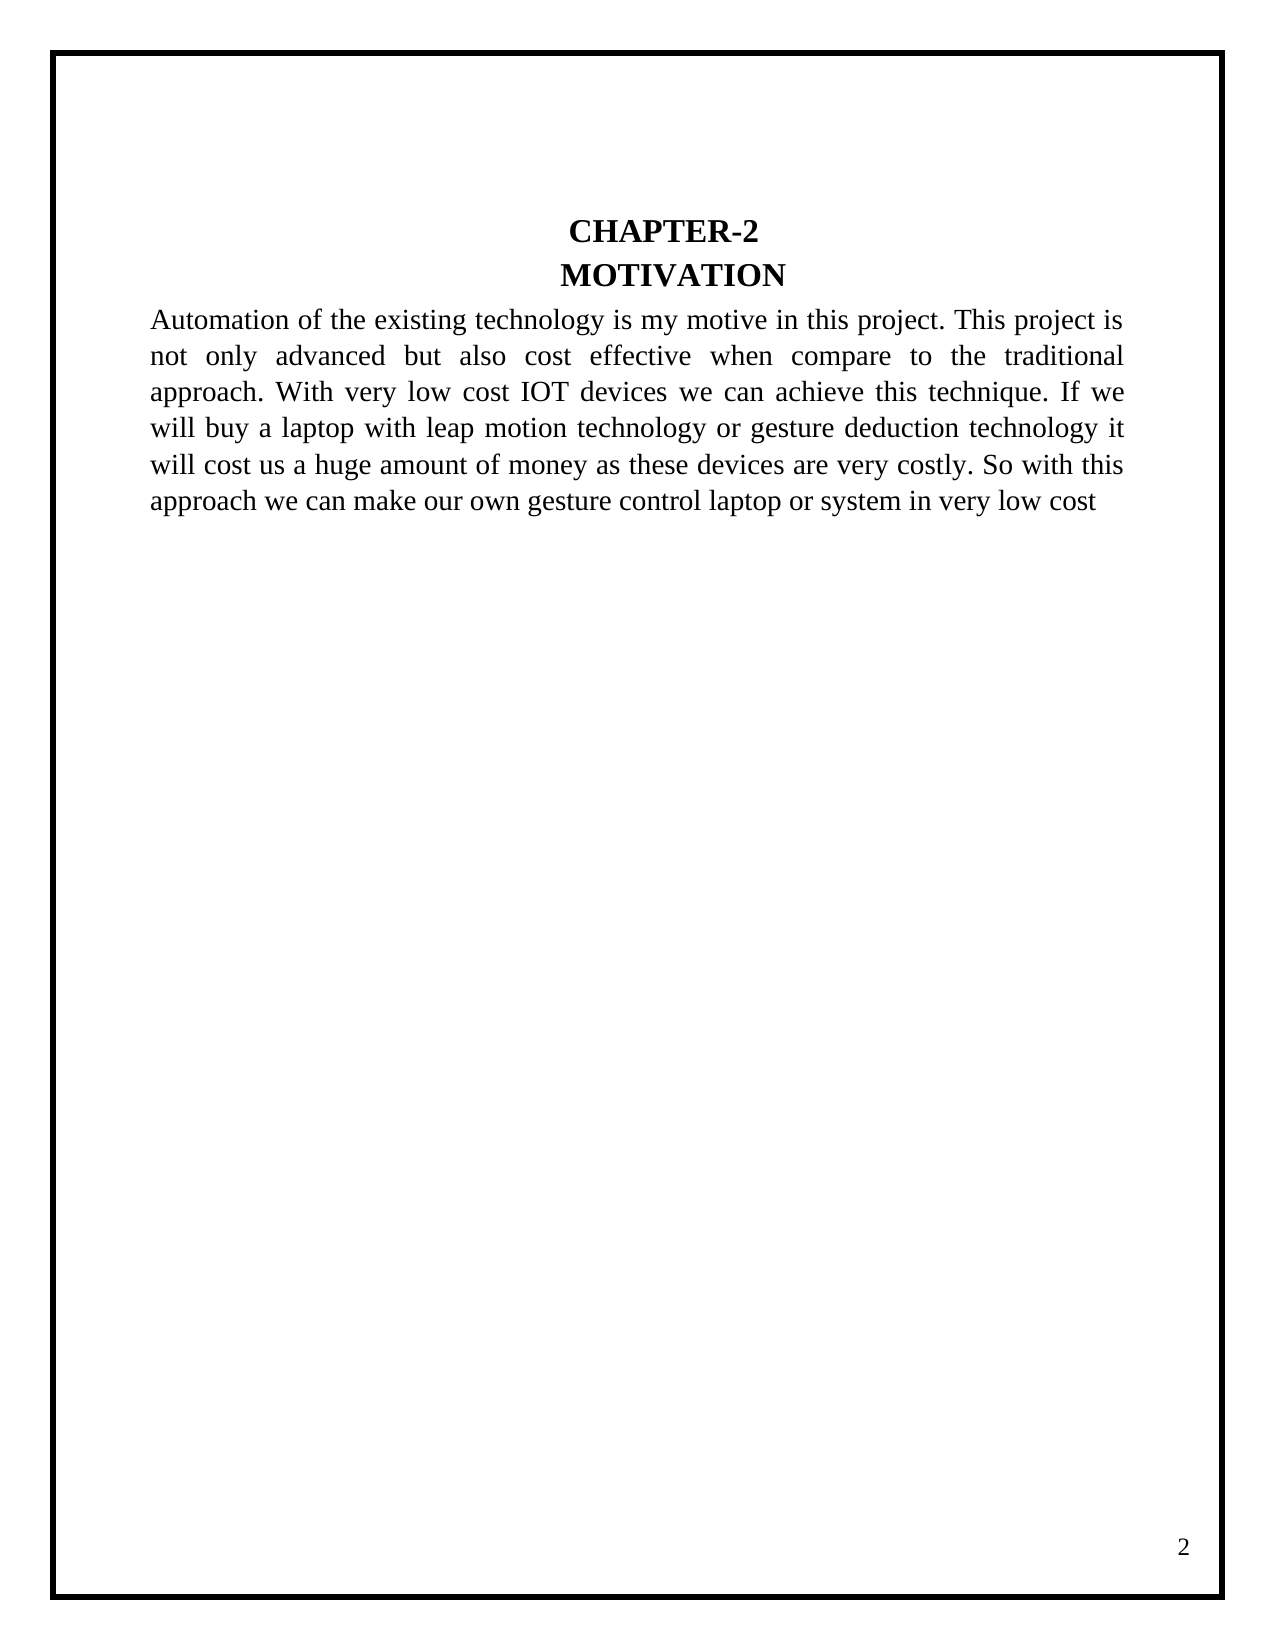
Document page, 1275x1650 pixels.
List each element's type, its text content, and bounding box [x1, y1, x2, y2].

subtitle MOTIVATION [560, 255, 1190, 293]
text Automation of the existing technology is my motive in this project. This project is not only advanced but also cost effective when compare to the traditional approach. With very low cost IOT devices we can achieve this technique. If we will buy a laptop with leap motion technology or gesture deduction technology it will cost us a huge amount of money as these devices are very costly. So with this approach we can make our own gesture control laptop or system in very low cost [150, 302, 1125, 516]
text CHAPTER-2 [137, 211, 1190, 249]
